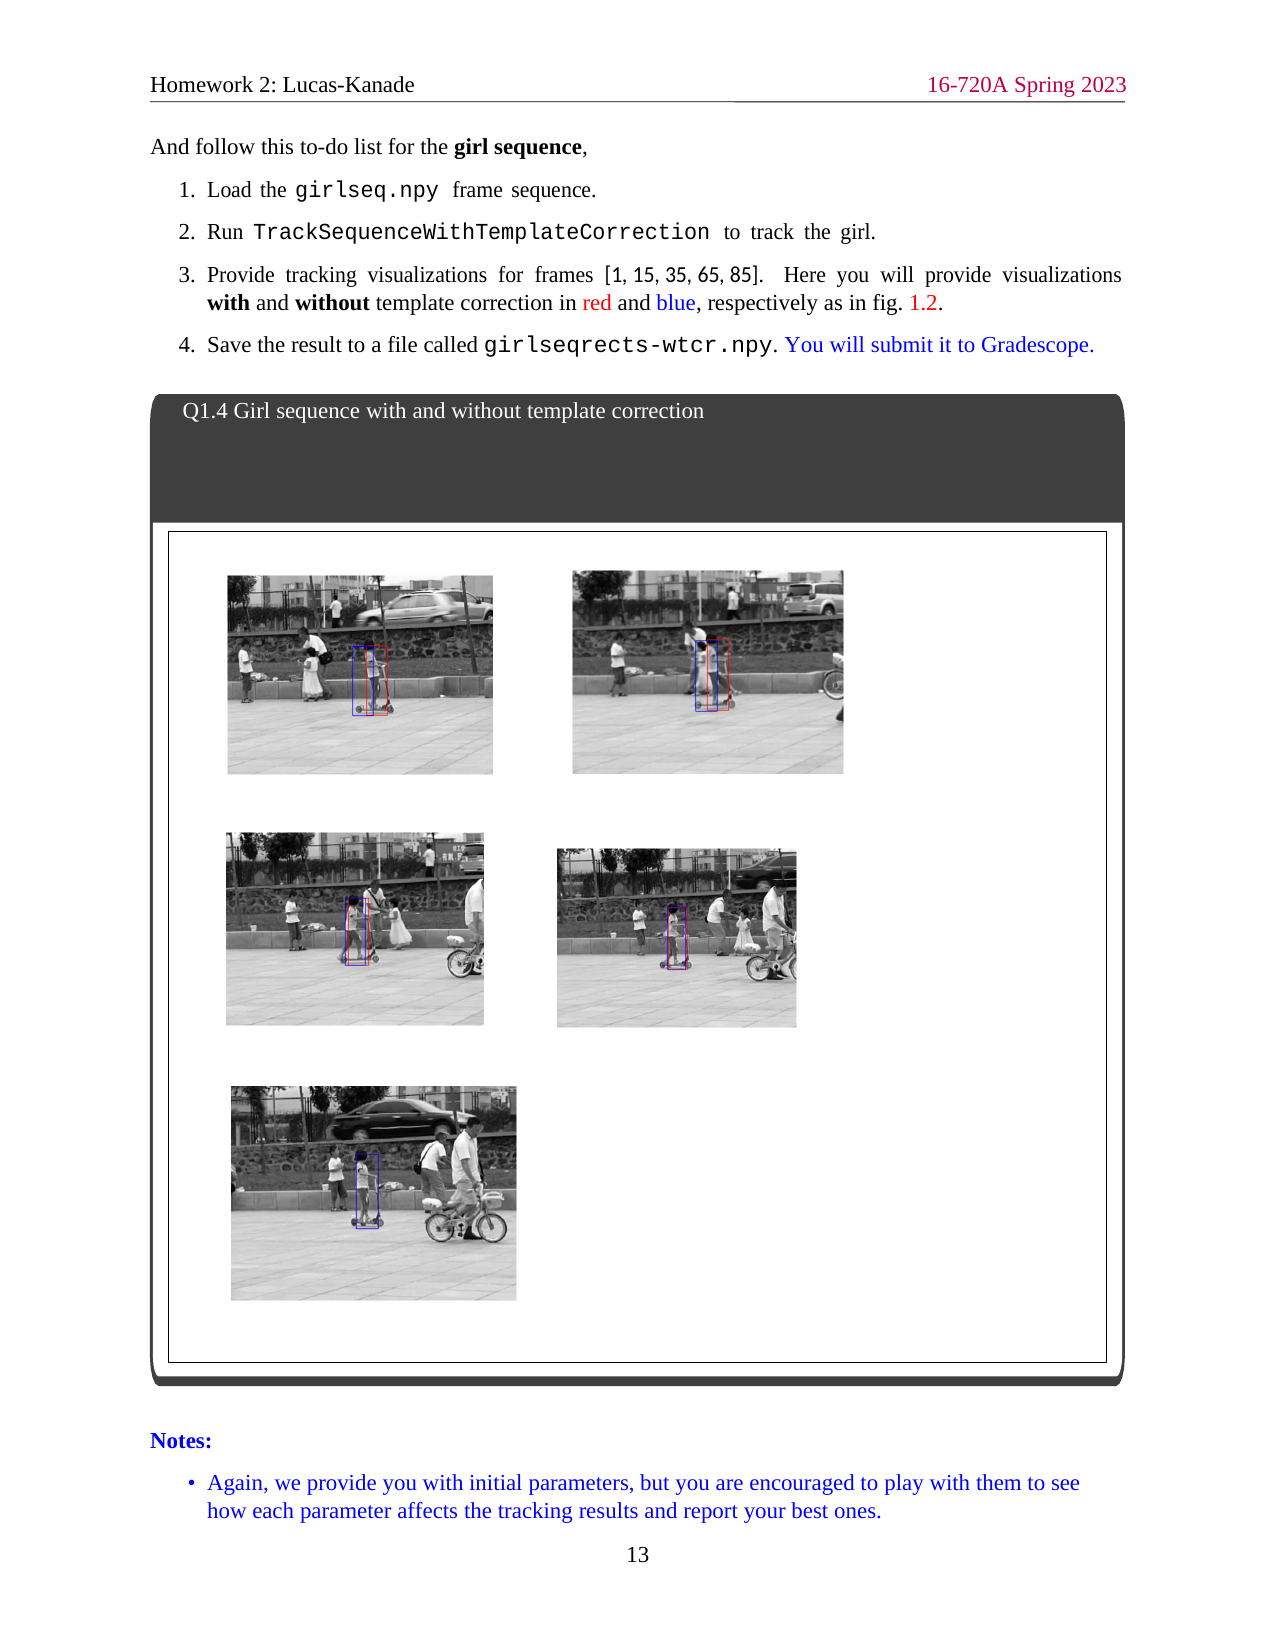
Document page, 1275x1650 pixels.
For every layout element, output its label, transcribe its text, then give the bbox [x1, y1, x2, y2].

list Save the result to a file called girlseqrects-wtcr.npy. You will submit it to Gradescope. [178, 331, 1175, 359]
list Load the girlseq.npy frame sequence. [178, 176, 1175, 204]
subtitle Notes: [150, 1427, 1175, 1453]
text with and without template correction in red and blue, respectively as in fig. 1.2. [207, 288, 1175, 315]
list Provide tracking visualizations for frames [1, 15, 35, 65, 85]. Here you will provide visualizations [178, 260, 1175, 288]
picture [183, 538, 879, 1331]
text And follow this to-do list for the girl sequence, [150, 133, 1175, 160]
list Again, we provide you with initial parameters, but you are encouraged to play with them to see how each parameter affects the tracking results and report your best ones. [187, 1469, 1125, 1524]
list Run TrackSequenceWithTemplateCorrection to track the girl. [178, 218, 1175, 246]
